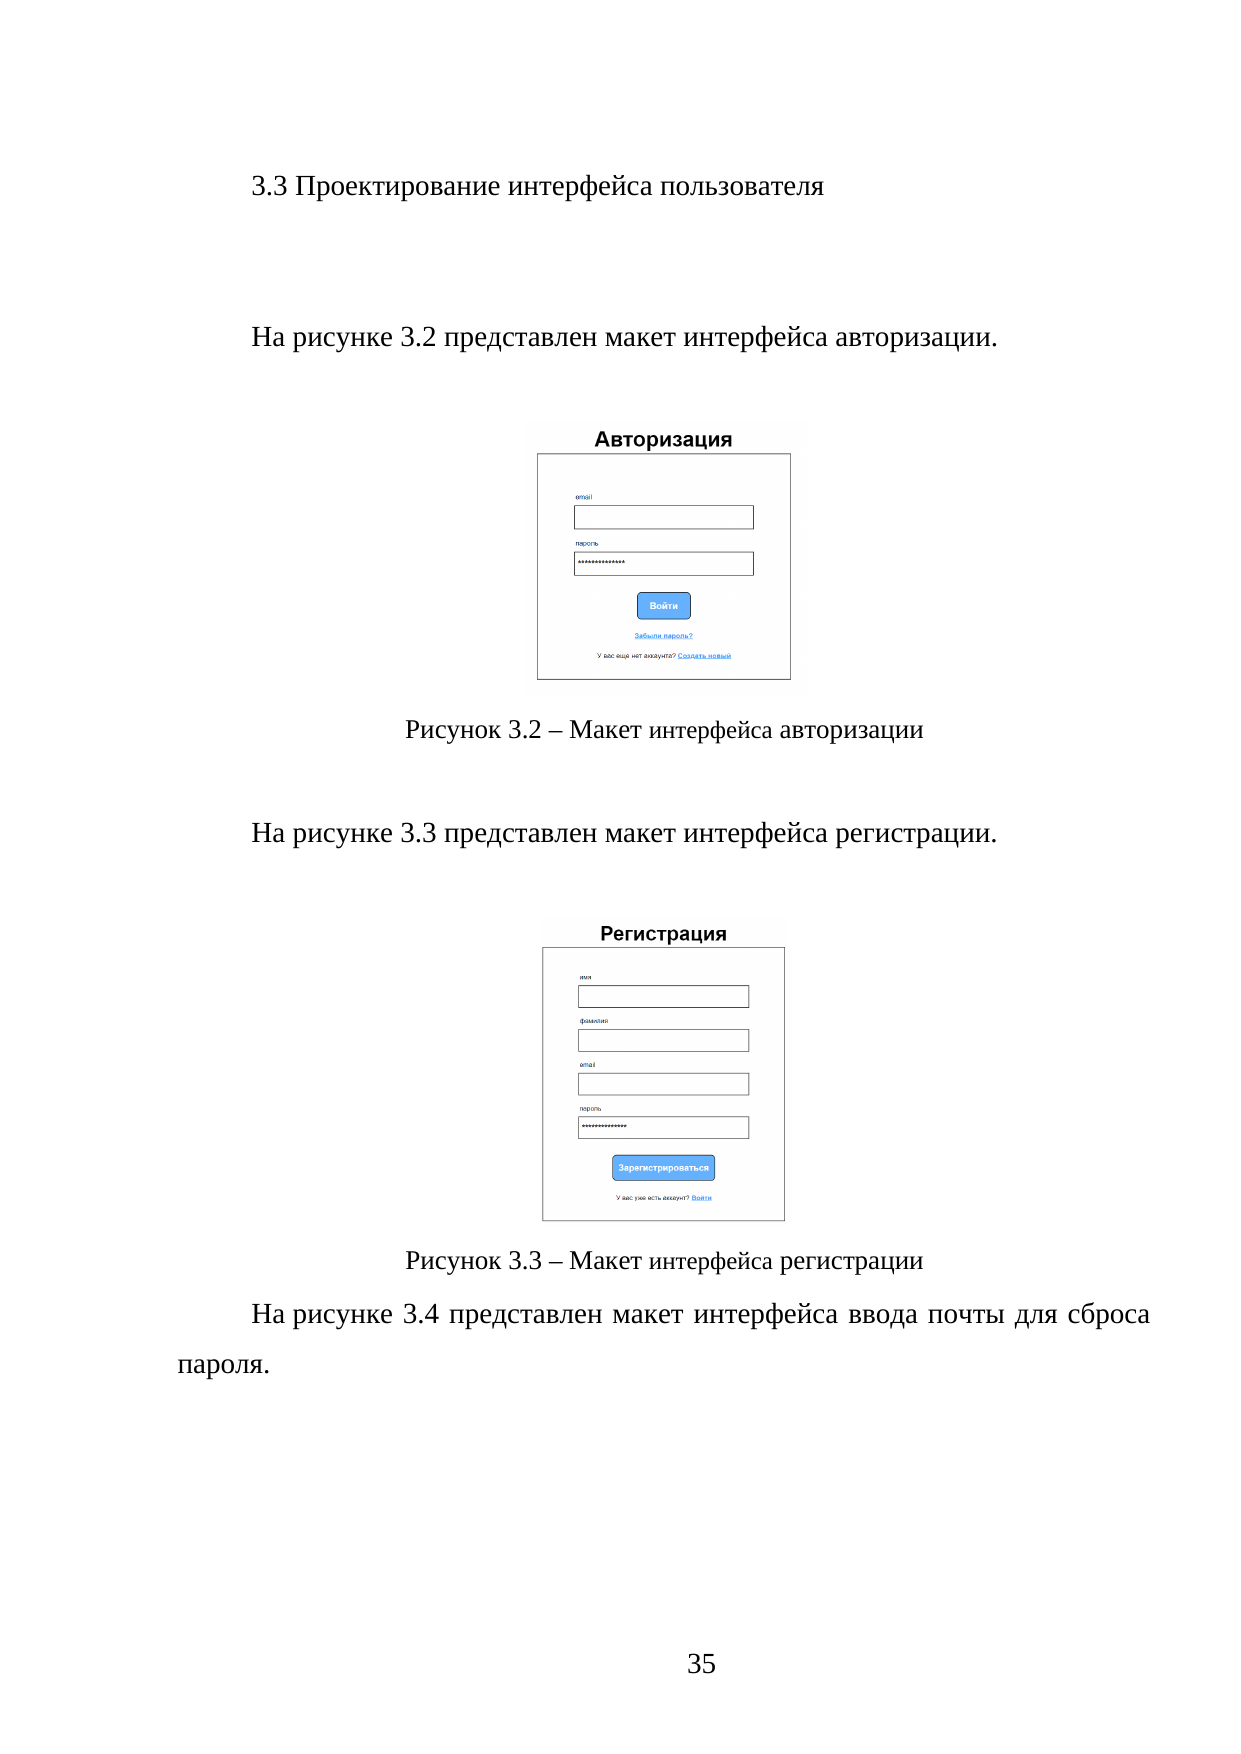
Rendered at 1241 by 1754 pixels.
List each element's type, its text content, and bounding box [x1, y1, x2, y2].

picture [538, 916, 790, 1228]
text Рисунок 3.3 – Макет интерфейса регистрации [177, 1244, 1152, 1275]
text На рисунке 3.4 представлен макет интерфейса ввода почты для сброса пароля. [177, 1296, 1152, 1380]
text 3.3 Проектирование интерфейса пользователя [177, 168, 1152, 202]
text На рисунке 3.3 представлен макет интерфейса регистрации. [177, 816, 1152, 849]
text Рисунок 3.2 – Макет интерфейса авторизации [177, 713, 1152, 744]
text На рисунке 3.2 представлен макет интерфейса авторизации. [177, 319, 1152, 353]
picture [521, 420, 807, 697]
